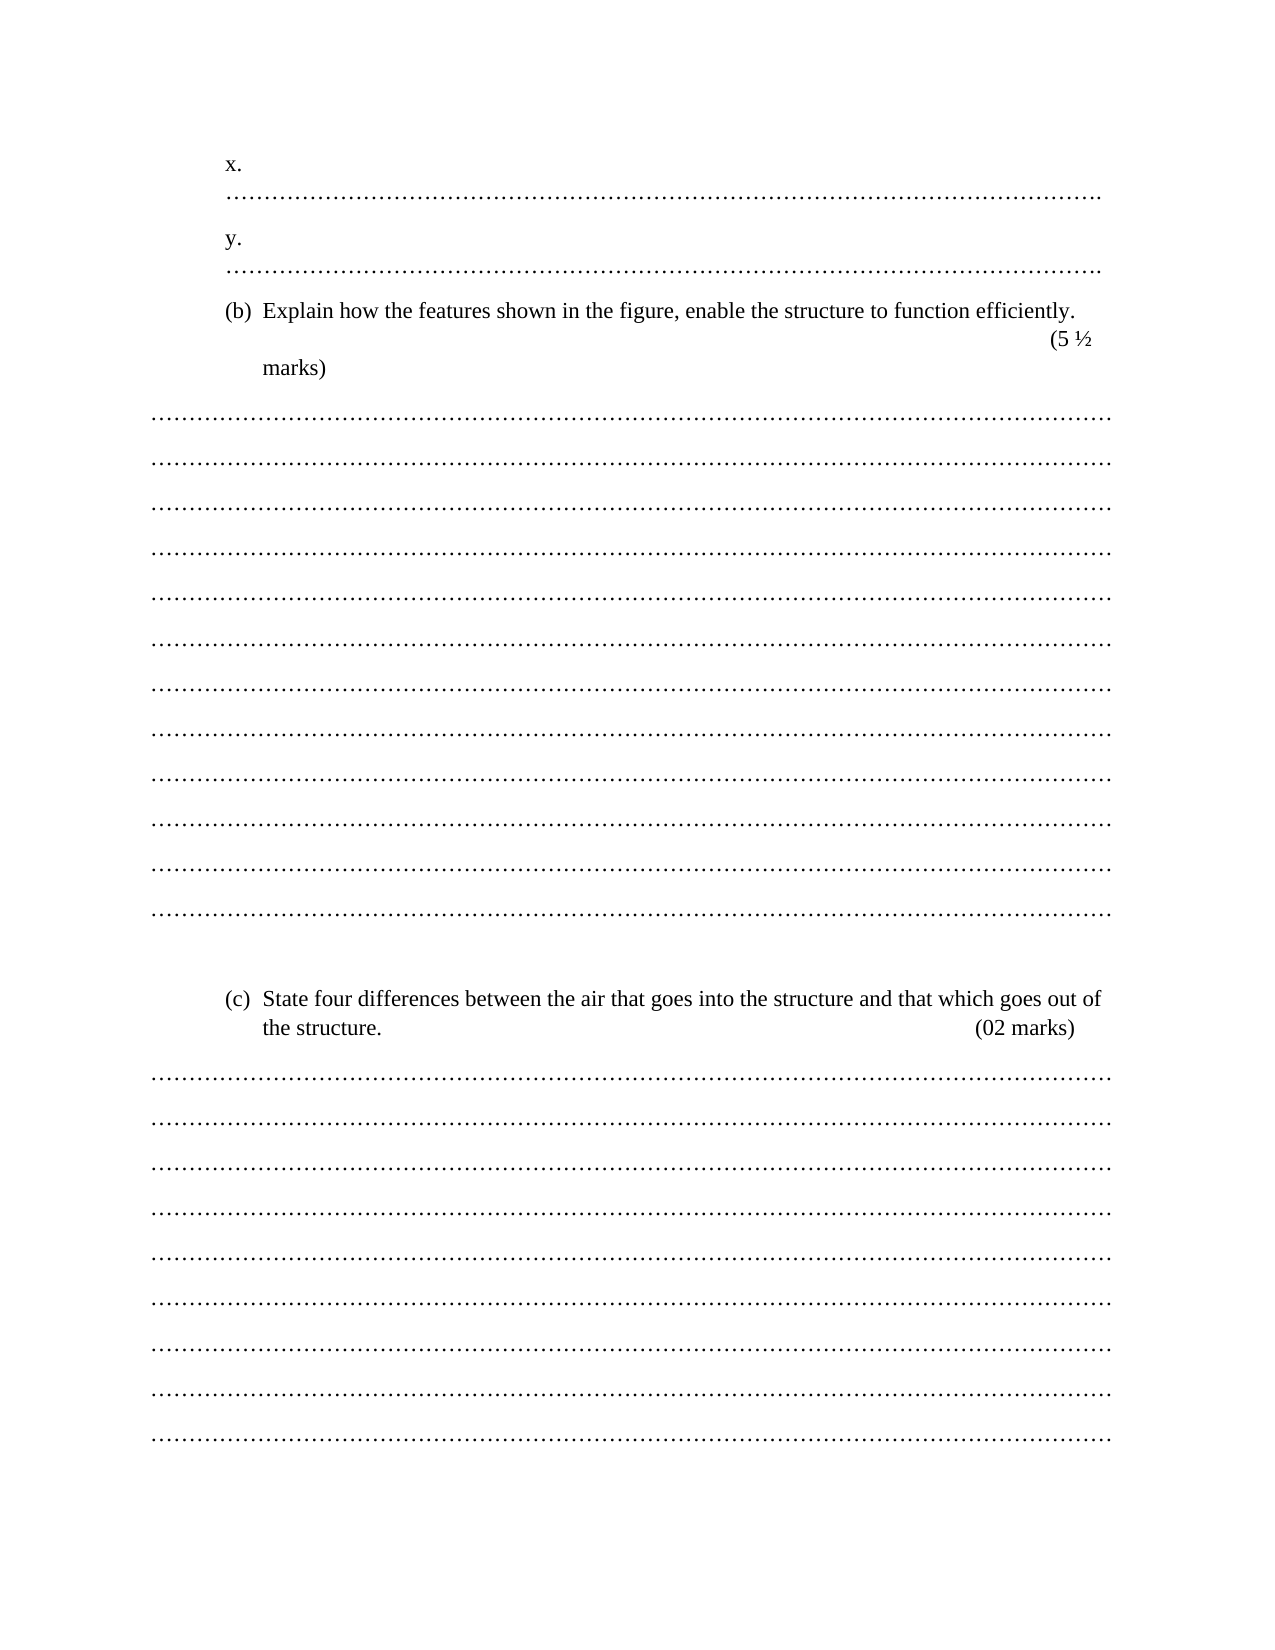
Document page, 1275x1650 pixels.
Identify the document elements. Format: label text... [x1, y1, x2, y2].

text ……………………………………………………………………………………………………………… [150, 895, 1125, 922]
list State four differences between the air that goes into the structure and that which goes out of the structure. (02 marks) [225, 985, 1125, 1040]
text ……………………………………………………………………………………………………………… [150, 670, 1125, 696]
text ……………………………………………………………………………………………………………… [150, 760, 1125, 786]
text ……………………………………………………………………………………………………………… [150, 715, 1125, 741]
text ……………………………………………………………………………………………………………… [150, 1059, 1125, 1085]
text ……………………………………………………………………………………………………………… [150, 1239, 1125, 1266]
text ……………………………………………………………………………………………………………… [150, 399, 1125, 425]
text ……………………………………………………………………………………………………………… [150, 579, 1125, 606]
text x. ……………………………………………………………………………………………………. [150, 150, 1125, 205]
text ……………………………………………………………………………………………………………… [150, 534, 1125, 561]
text ……………………………………………………………………………………………………………… [150, 624, 1125, 651]
list Explain how the features shown in the figure, enable the structure to function efficiently. (5 ½ marks) [225, 297, 1125, 380]
text ……………………………………………………………………………………………………………… [150, 1104, 1125, 1130]
text ……………………………………………………………………………………………………………… [150, 1284, 1125, 1311]
text y. ……………………………………………………………………………………………………. [150, 223, 1125, 278]
text ……………………………………………………………………………………………………………… [150, 1149, 1125, 1176]
text ……………………………………………………………………………………………………………… [150, 489, 1125, 516]
text ……………………………………………………………………………………………………………… [150, 1375, 1125, 1401]
text ……………………………………………………………………………………………………………… [150, 444, 1125, 471]
text ……………………………………………………………………………………………………………… [150, 1420, 1125, 1446]
text ……………………………………………………………………………………………………………… [150, 850, 1125, 876]
text ……………………………………………………………………………………………………………… [150, 1329, 1125, 1356]
text ……………………………………………………………………………………………………………… [150, 1194, 1125, 1221]
text ……………………………………………………………………………………………………………… [150, 805, 1125, 831]
